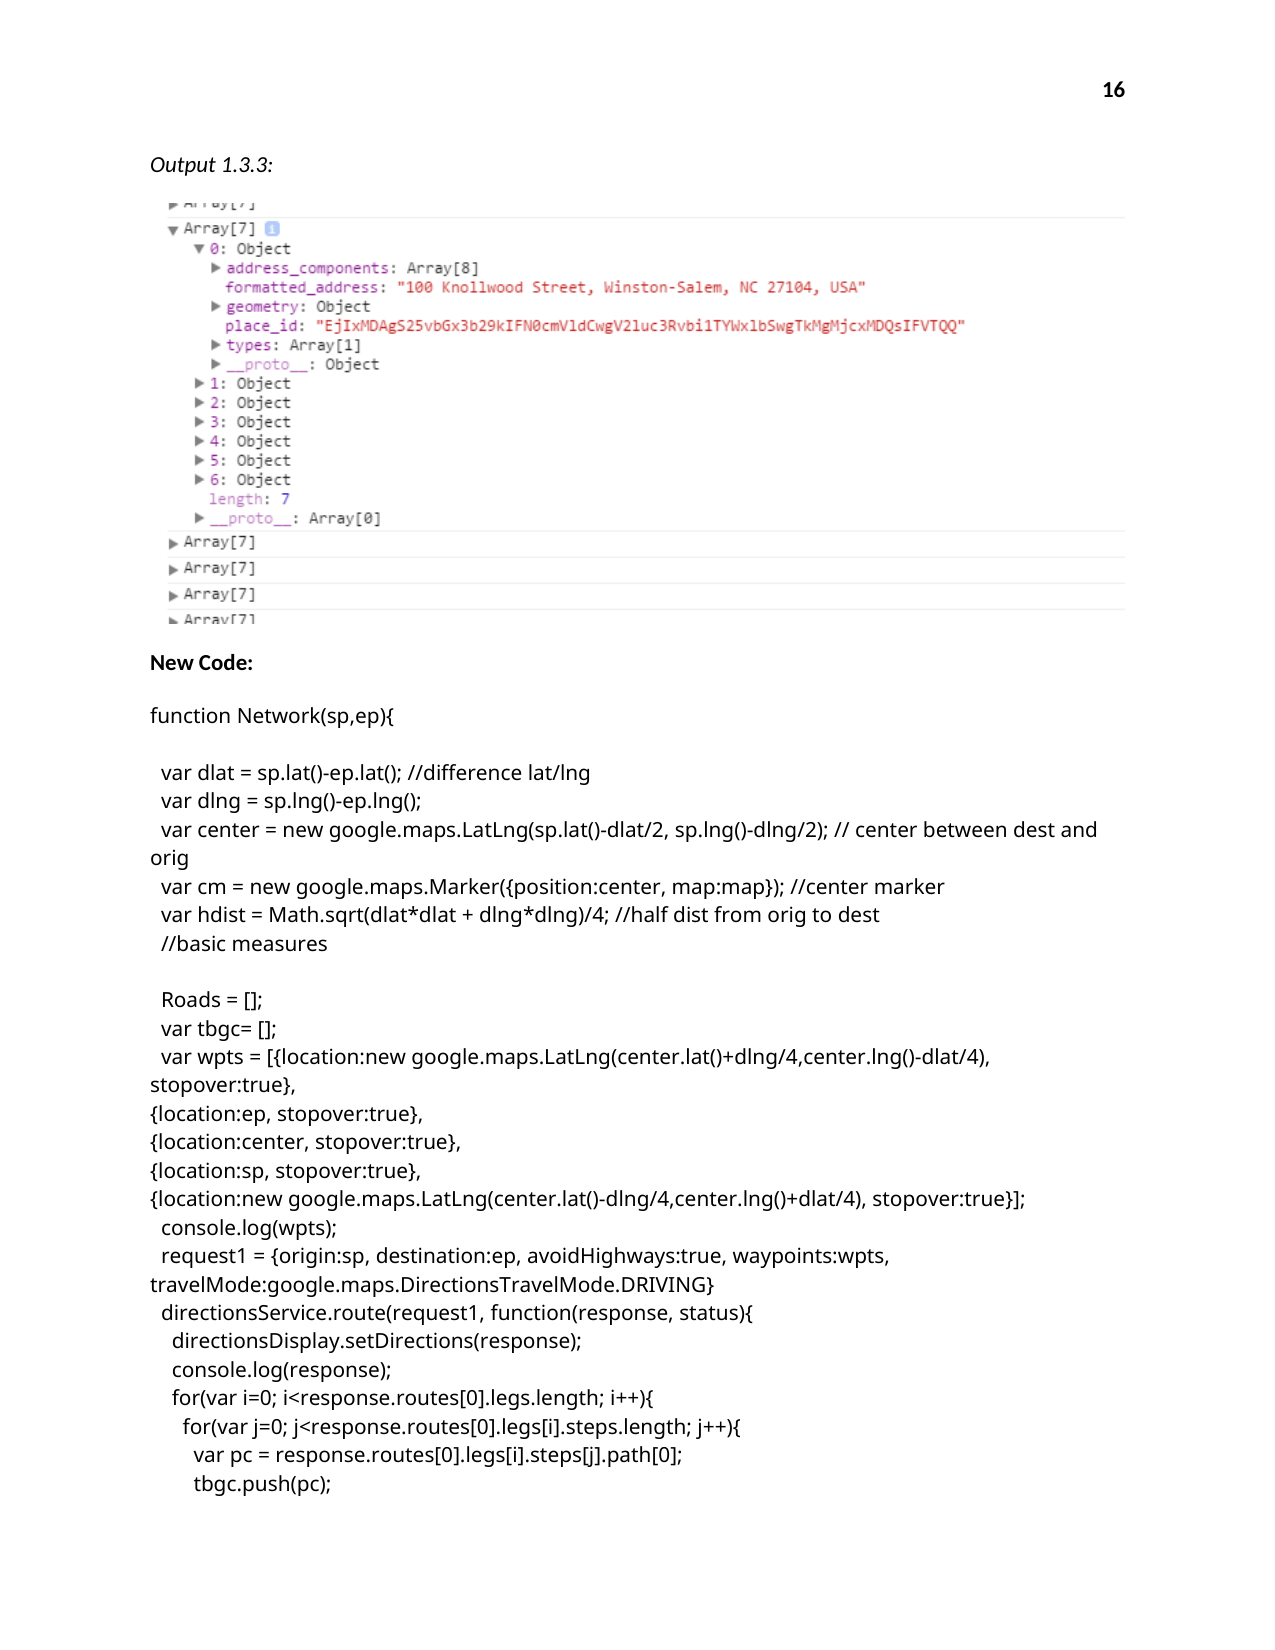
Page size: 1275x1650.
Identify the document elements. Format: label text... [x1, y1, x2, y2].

text var pc = response.routes[0].legs[i].steps[j].path[0]; [150, 1440, 1125, 1469]
text var hdist = Math.sqrt(dlat*dlat + dlng*dlng)/4; //half dist from orig to dest [150, 900, 1125, 929]
text function Network(sp,ep){ [150, 701, 1125, 730]
text for(var i=0; i<response.routes[0].legs.length; i++){ [150, 1383, 1125, 1412]
text Output 1.3.3: [150, 150, 1125, 178]
text New Code: [150, 648, 1125, 676]
text request1 = {origin:sp, destination:ep, avoidHighways:true, waypoints:wpts, travelMode:google.maps.DirectionsTravelMode.DRIVING} [150, 1241, 1125, 1298]
text var center = new google.maps.LatLng(sp.lat()-dlat/2, sp.lng()-dlng/2); // center between dest and orig [150, 815, 1125, 872]
text var cm = new google.maps.Marker({position:center, map:map}); //center marker [150, 872, 1125, 900]
text directionsDisplay.setDirections(response); [150, 1327, 1125, 1355]
text var dlat = sp.lat()-ep.lat(); //difference lat/lng [150, 758, 1125, 787]
text console.log(response); [150, 1355, 1125, 1383]
text tbgc.push(pc); [150, 1469, 1125, 1497]
text var dlng = sp.lng()-ep.lng(); [150, 787, 1125, 815]
text directionsService.route(request1, function(response, status){ [150, 1298, 1125, 1327]
text console.log(wpts); [150, 1213, 1125, 1241]
text //basic measures [150, 929, 1125, 957]
picture [150, 203, 1125, 624]
text {location:new google.maps.LatLng(center.lat()-dlng/4,center.lng()+dlat/4), stopover:true}]; [150, 1184, 1125, 1213]
text for(var j=0; j<response.routes[0].legs[i].steps.length; j++){ [150, 1412, 1125, 1440]
text {location:sp, stopover:true}, [150, 1156, 1125, 1184]
text Roads = []; [150, 985, 1125, 1014]
text {location:ep, stopover:true}, [150, 1099, 1125, 1127]
text var tbgc= []; [150, 1014, 1125, 1042]
text var wpts = [{location:new google.maps.LatLng(center.lat()+dlng/4,center.lng()-dlat/4), stopover:true}, [150, 1042, 1125, 1099]
text {location:center, stopover:true}, [150, 1127, 1125, 1156]
